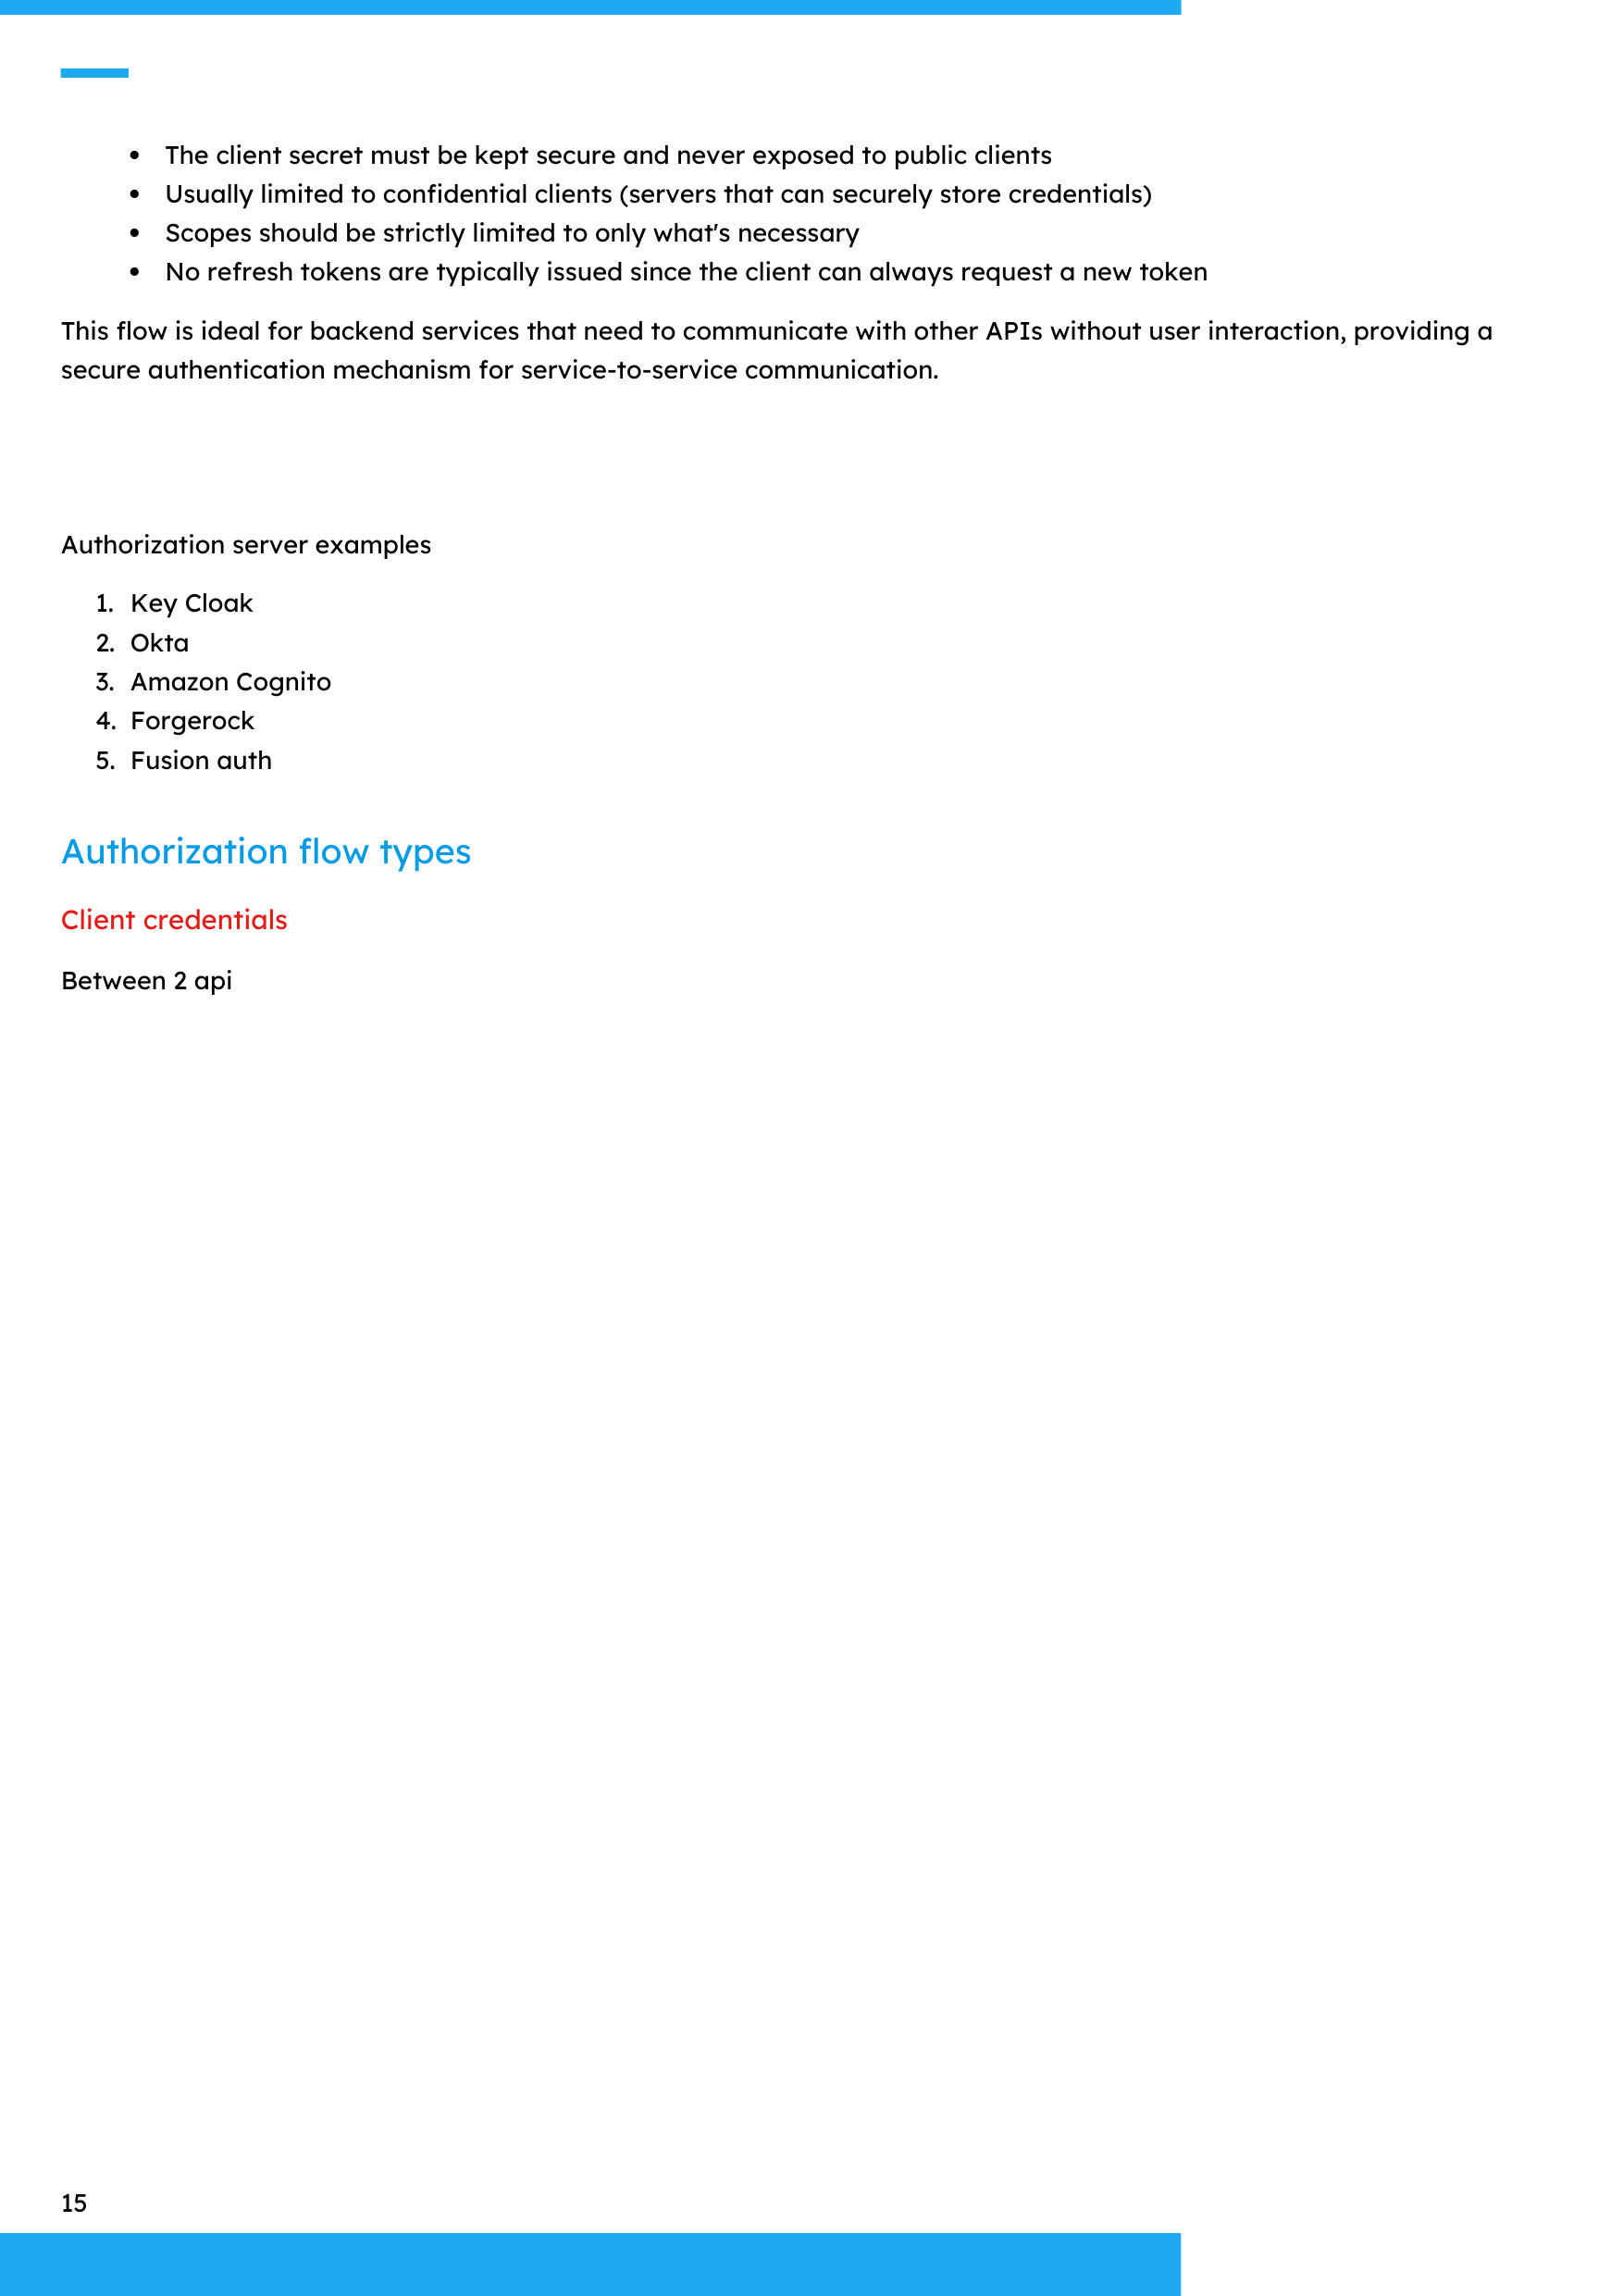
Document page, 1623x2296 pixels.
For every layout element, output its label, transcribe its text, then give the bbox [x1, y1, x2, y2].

list Key Cloak [95, 588, 1526, 619]
picture [60, 68, 129, 78]
list Fusion auth [95, 744, 1526, 776]
list The client secret must be kept secure and never exposed to public clients [130, 139, 1526, 170]
picture [0, 0, 1182, 15]
text This flow is ideal for backend services that need to communicate with other APIs without user interaction, providing a secure authentication mechanism for service-to-service communication. [61, 315, 1526, 385]
picture [0, 2233, 1182, 2296]
text Authorization server examples [61, 529, 1526, 561]
text Between 2 api [61, 964, 1526, 996]
subtitle Authorization flow types [61, 829, 1526, 873]
list Usually limited to confidential clients (servers that can securely store credentials) [130, 178, 1526, 209]
list Scopes should be strictly limited to only what's necessary [130, 217, 1526, 248]
list Forgerock [95, 705, 1526, 737]
list Okta [95, 627, 1526, 658]
list Amazon Cognito [95, 665, 1526, 697]
subtitle Client credentials [61, 903, 1526, 937]
list No refresh tokens are typically issued since the client can always request a new token [130, 256, 1526, 288]
